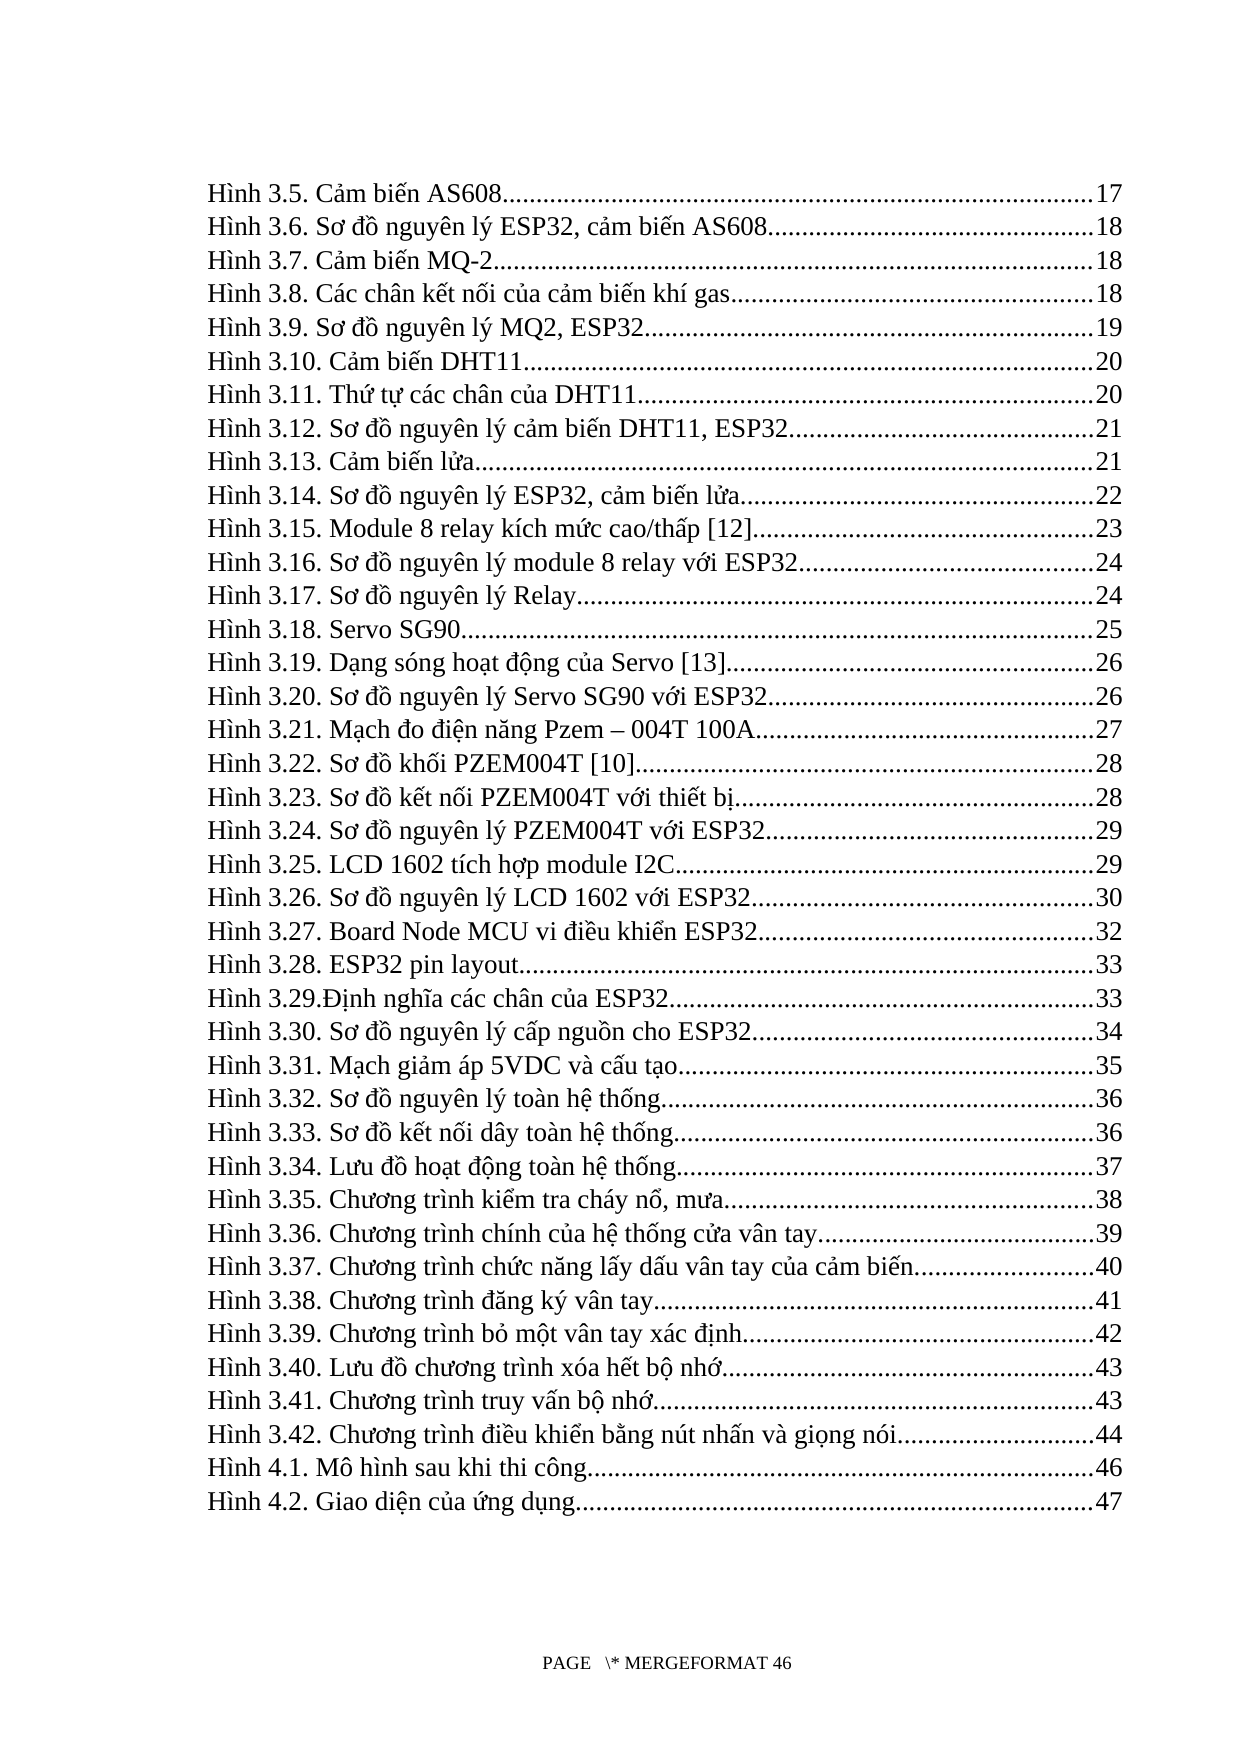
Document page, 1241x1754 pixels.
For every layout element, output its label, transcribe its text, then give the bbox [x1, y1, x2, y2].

text Hình 3.39. Chương trình bỏ một vân tay xác định. 42 [207, 1317, 1122, 1348]
text Hình 3.31. Mạch giảm áp 5VDC và cấu tạo. 35 [207, 1049, 1122, 1080]
text Hình 3.38. Chương trình đăng ký vân tay. 41 [207, 1284, 1122, 1315]
text Hình 3.24. Sơ đồ nguyên lý PZEM004T với ESP32. 29 [207, 814, 1122, 845]
text Hình 3.8. Các chân kết nối của cảm biến khí gas. 18 [207, 278, 1122, 309]
text Hình 3.13. Cảm biến lửa. 21 [207, 445, 1122, 476]
text Hình 3.29.Định nghĩa các chân của ESP32. 33 [207, 982, 1122, 1013]
text Hình 3.33. Sơ đồ kết nối dây toàn hệ thống. 36 [207, 1116, 1122, 1147]
text Hình 3.34. Lưu đồ hoạt động toàn hệ thống. 37 [207, 1150, 1122, 1181]
text Hình 3.42. Chương trình điều khiển bằng nút nhấn và giọng nói. 44 [207, 1418, 1122, 1449]
text Hình 3.26. Sơ đồ nguyên lý LCD 1602 với ESP32. 30 [207, 881, 1122, 912]
text Hình 4.1. Mô hình sau khi thi công. 46 [207, 1452, 1122, 1483]
text Hình 3.14. Sơ đồ nguyên lý ESP32, cảm biến lửa. 22 [207, 479, 1122, 510]
text Hình 3.32. Sơ đồ nguyên lý toàn hệ thống. 36 [207, 1083, 1122, 1114]
text Hình 3.7. Cảm biến MQ-2. 18 [207, 244, 1122, 275]
text Hình 3.22. Sơ đồ khối PZEM004T [10]. 28 [207, 747, 1122, 778]
text Hình 3.17. Sơ đồ nguyên lý Relay. 24 [207, 579, 1122, 611]
text Hình 3.40. Lưu đồ chương trình xóa hết bộ nhớ. 43 [207, 1351, 1122, 1382]
text Hình 3.35. Chương trình kiểm tra cháy nổ, mưa. 38 [207, 1183, 1122, 1214]
text Hình 3.18. Servo SG90 25 [207, 613, 1122, 644]
text Hình 3.15. Module 8 relay kích mức cao/thấp [12]. 23 [207, 512, 1122, 543]
text Hình 3.10. Cảm biến DHT11. 20 [207, 345, 1122, 376]
text Hình 3.41. Chương trình truy vấn bộ nhớ. 43 [207, 1384, 1122, 1416]
text Hình 3.20. Sơ đồ nguyên lý Servo SG90 với ESP32 26 [207, 680, 1122, 711]
text Hình 3.5. Cảm biến AS608. 17 [207, 177, 1122, 208]
text Hình 3.12. Sơ đồ nguyên lý cảm biến DHT11, ESP32. 21 [207, 412, 1122, 443]
text Hình 3.36. Chương trình chính của hệ thống cửa vân tay. 39 [207, 1217, 1122, 1248]
text Hình 3.6. Sơ đồ nguyên lý ESP32, cảm biến AS608. 18 [207, 211, 1122, 242]
text Hình 3.28. ESP32 pin layout 33 [207, 948, 1122, 979]
text Hình 3.11. Thứ tự các chân của DHT11. 20 [207, 378, 1122, 409]
text Hình 3.27. Board Node MCU vi điều khiển ESP32. 32 [207, 915, 1122, 946]
text Hình 3.19. Dạng sóng hoạt động của Servo [13]. 26 [207, 647, 1122, 678]
text Hình 3.16. Sơ đồ nguyên lý module 8 relay với ESP32. 24 [207, 546, 1122, 577]
text Hình 3.37. Chương trình chức năng lấy dấu vân tay của cảm biến. 40 [207, 1250, 1122, 1281]
text Hình 3.30. Sơ đồ nguyên lý cấp nguồn cho ESP32 34 [207, 1016, 1122, 1047]
text Hình 3.23. Sơ đồ kết nối PZEM004T với thiết bị. 28 [207, 781, 1122, 812]
text Hình 3.21. Mạch đo điện năng Pzem – 004T 100A 27 [207, 714, 1122, 745]
text Hình 3.25. LCD 1602 tích hợp module I2C. 29 [207, 848, 1122, 879]
text Hình 4.2. Giao diện của ứng dụng. 47 [207, 1485, 1122, 1516]
text Hình 3.9. Sơ đồ nguyên lý MQ2, ESP32. 19 [207, 311, 1122, 342]
